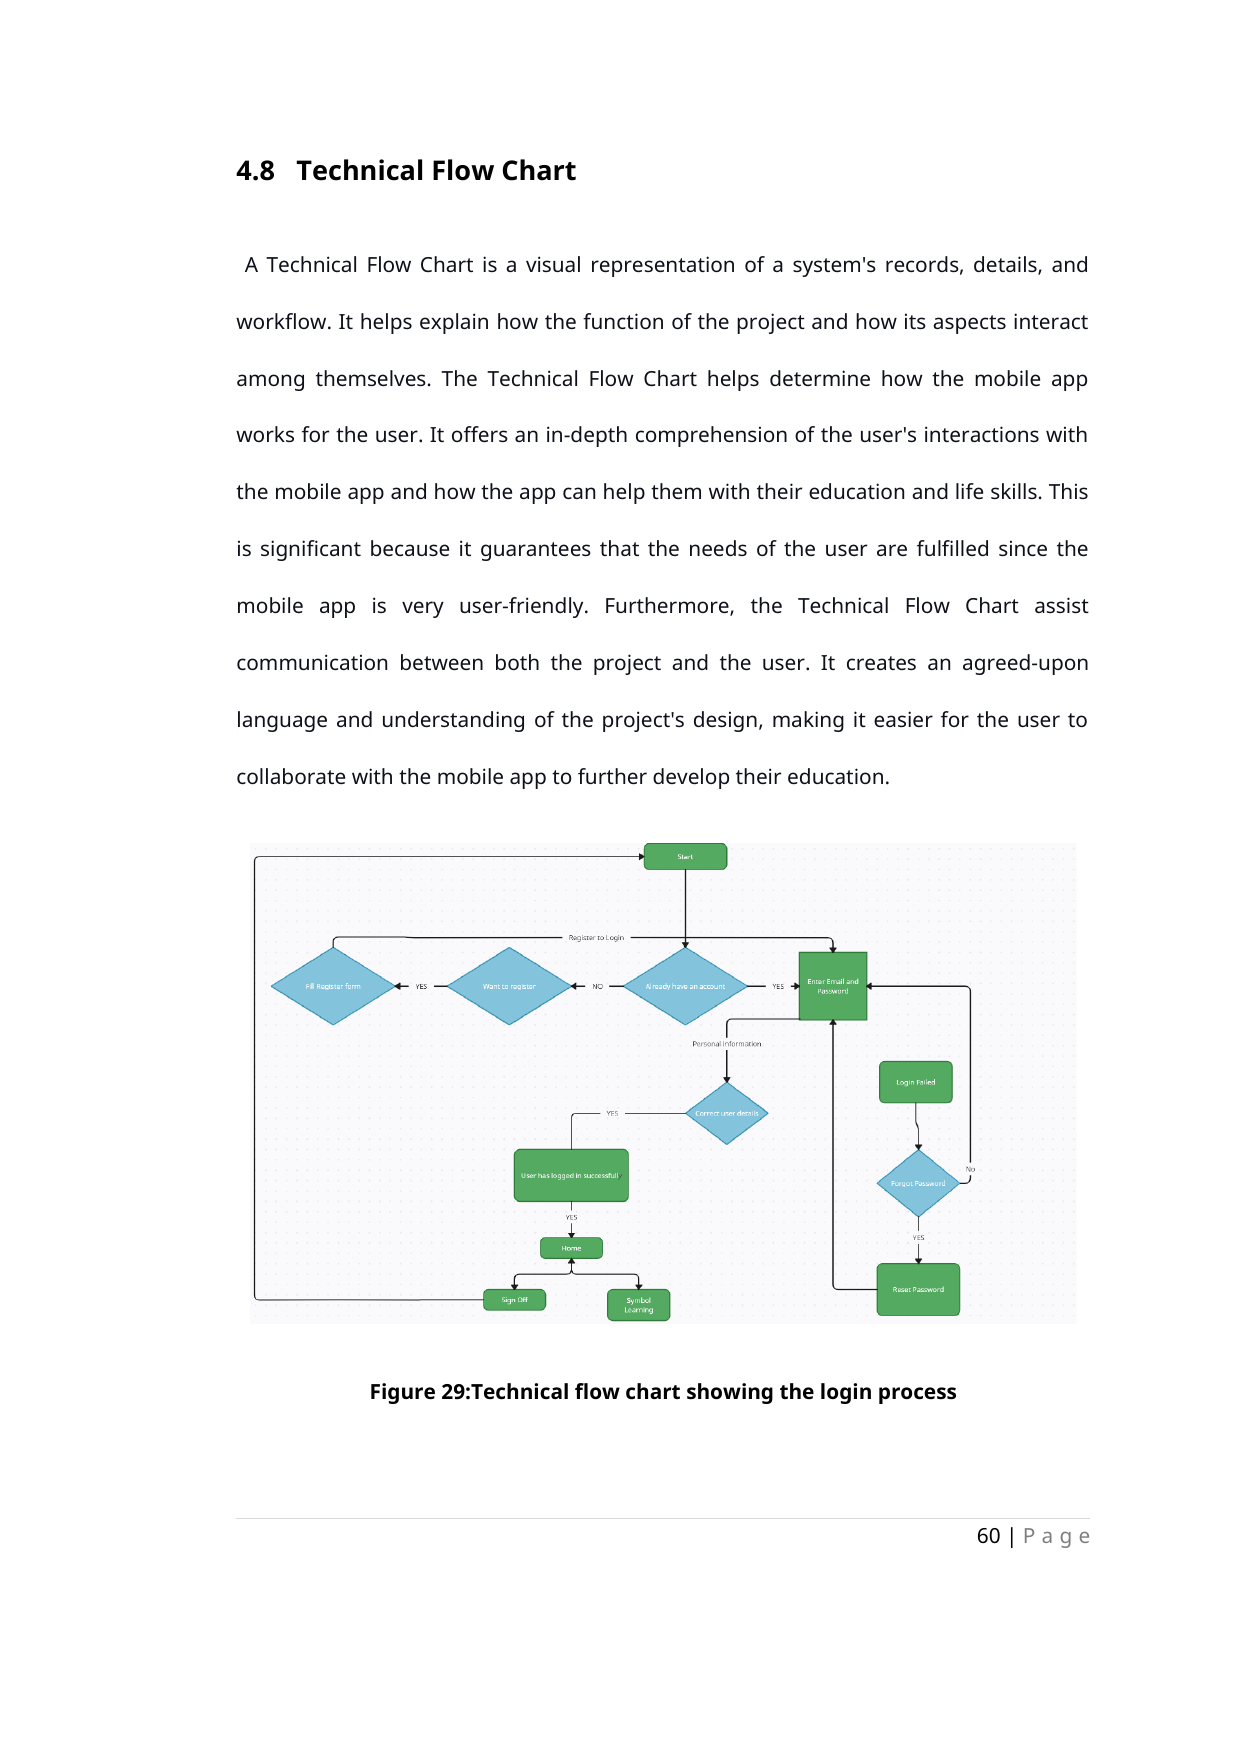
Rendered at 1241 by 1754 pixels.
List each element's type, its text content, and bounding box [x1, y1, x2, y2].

subtitle Technical Flow Chart [236, 151, 1090, 188]
text A Technical Flow Chart is a visual representation of a system's records, details, and workflow. It helps explain how the function of the project and how its aspects interact among themselves. The Technical Flow Chart helps determine how the mobile app works for the user. It offers an in-depth comprehension of the user's interactions with the mobile app and how the app can help them with their education and life skills. This is significant because it guarantees that the needs of the user are fulfilled since the mobile app is very user-friendly. Furthermore, the Technical Flow Chart assist communication between both the project and the user. It creates an agreed-upon language and understanding of the project's design, making it easier for the user to collaborate with the mobile app to further develop their education. [236, 250, 1090, 790]
picture [250, 843, 1077, 1324]
